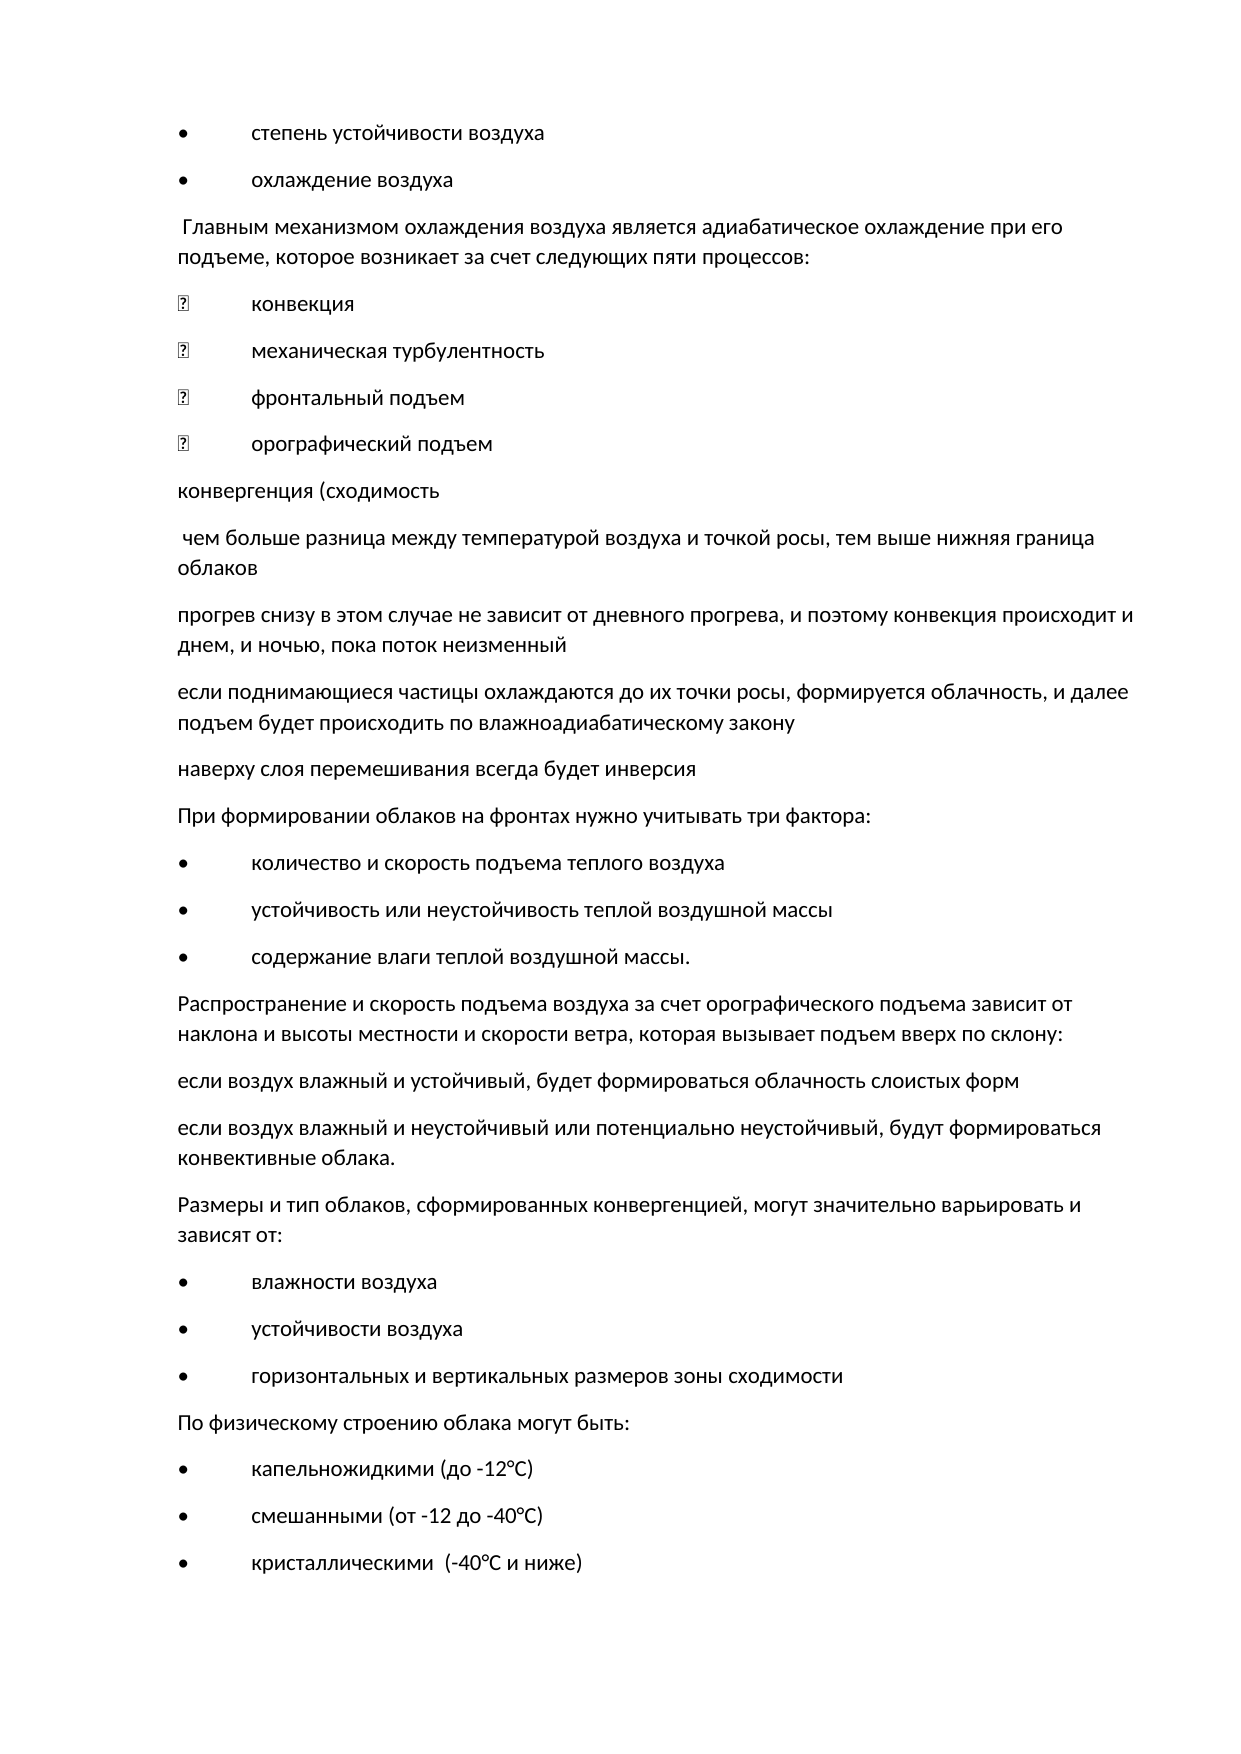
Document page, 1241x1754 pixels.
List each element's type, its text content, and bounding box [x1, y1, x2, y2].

text По физическому строению облака могут быть: [177, 1408, 1152, 1436]
text Размеры и тип облаков, сформированных конвергенцией, могут значительно варьировать и зависят от: [177, 1190, 1152, 1248]
text конвергенция (сходимость [177, 476, 1152, 504]
text если воздух влажный и неустойчивый или потенциально неустойчивый, будут формироваться конвективные облака. [177, 1113, 1152, 1171]
text • влажности воздуха [177, 1267, 1152, 1295]
text • количество и скорость подъема теплого воздуха [177, 848, 1152, 876]
text • устойчивость или неустойчивость теплой воздушной массы [177, 895, 1152, 923]
text прогрев снизу в этом случае не зависит от дневного прогрева, и поэтому конвекция происходит и днем, и ночью, пока поток неизменный [177, 600, 1152, 659]
text  орографический подъем [177, 429, 1152, 458]
text наверху слоя перемешивания всегда будет инверсия [177, 754, 1152, 783]
text • степень устойчивости воздуха [177, 118, 1152, 146]
text Распространение и скорость подъема воздуха за счет орографического подъема зависит от наклона и высоты местности и скорости ветра, которая вызывает подъем вверх по склону: [177, 989, 1152, 1047]
text • капельножидкими (до -12°С) [177, 1454, 1152, 1483]
text При формировании облаков на фронтах нужно учитывать три фактора: [177, 801, 1152, 829]
text • кристаллическими (-40°С и ниже) [177, 1548, 1152, 1576]
text если поднимающиеся частицы охлаждаются до их точки росы, формируется облачность, и далее подъем будет происходить по влажноадиабатическому закону [177, 677, 1152, 736]
text • устойчивости воздуха [177, 1314, 1152, 1342]
text • смешанными (от -12 до -40°С) [177, 1501, 1152, 1529]
text Главным механизмом охлаждения воздуха является адиабатическое охлаждение при его подъеме, которое возникает за счет следующих пяти процессов: [177, 212, 1152, 270]
text если воздух влажный и устойчивый, будет формироваться облачность слоистых форм [177, 1066, 1152, 1094]
text  конвекция [177, 289, 1152, 317]
text • охлаждение воздуха [177, 165, 1152, 193]
text чем больше разница между температурой воздуха и точкой росы, тем выше нижняя граница облаков [177, 523, 1152, 582]
text  фронтальный подъем [177, 383, 1152, 411]
text • содержание влаги теплой воздушной массы. [177, 942, 1152, 970]
text  механическая турбулентность [177, 336, 1152, 364]
text • горизонтальных и вертикальных размеров зоны сходимости [177, 1361, 1152, 1389]
